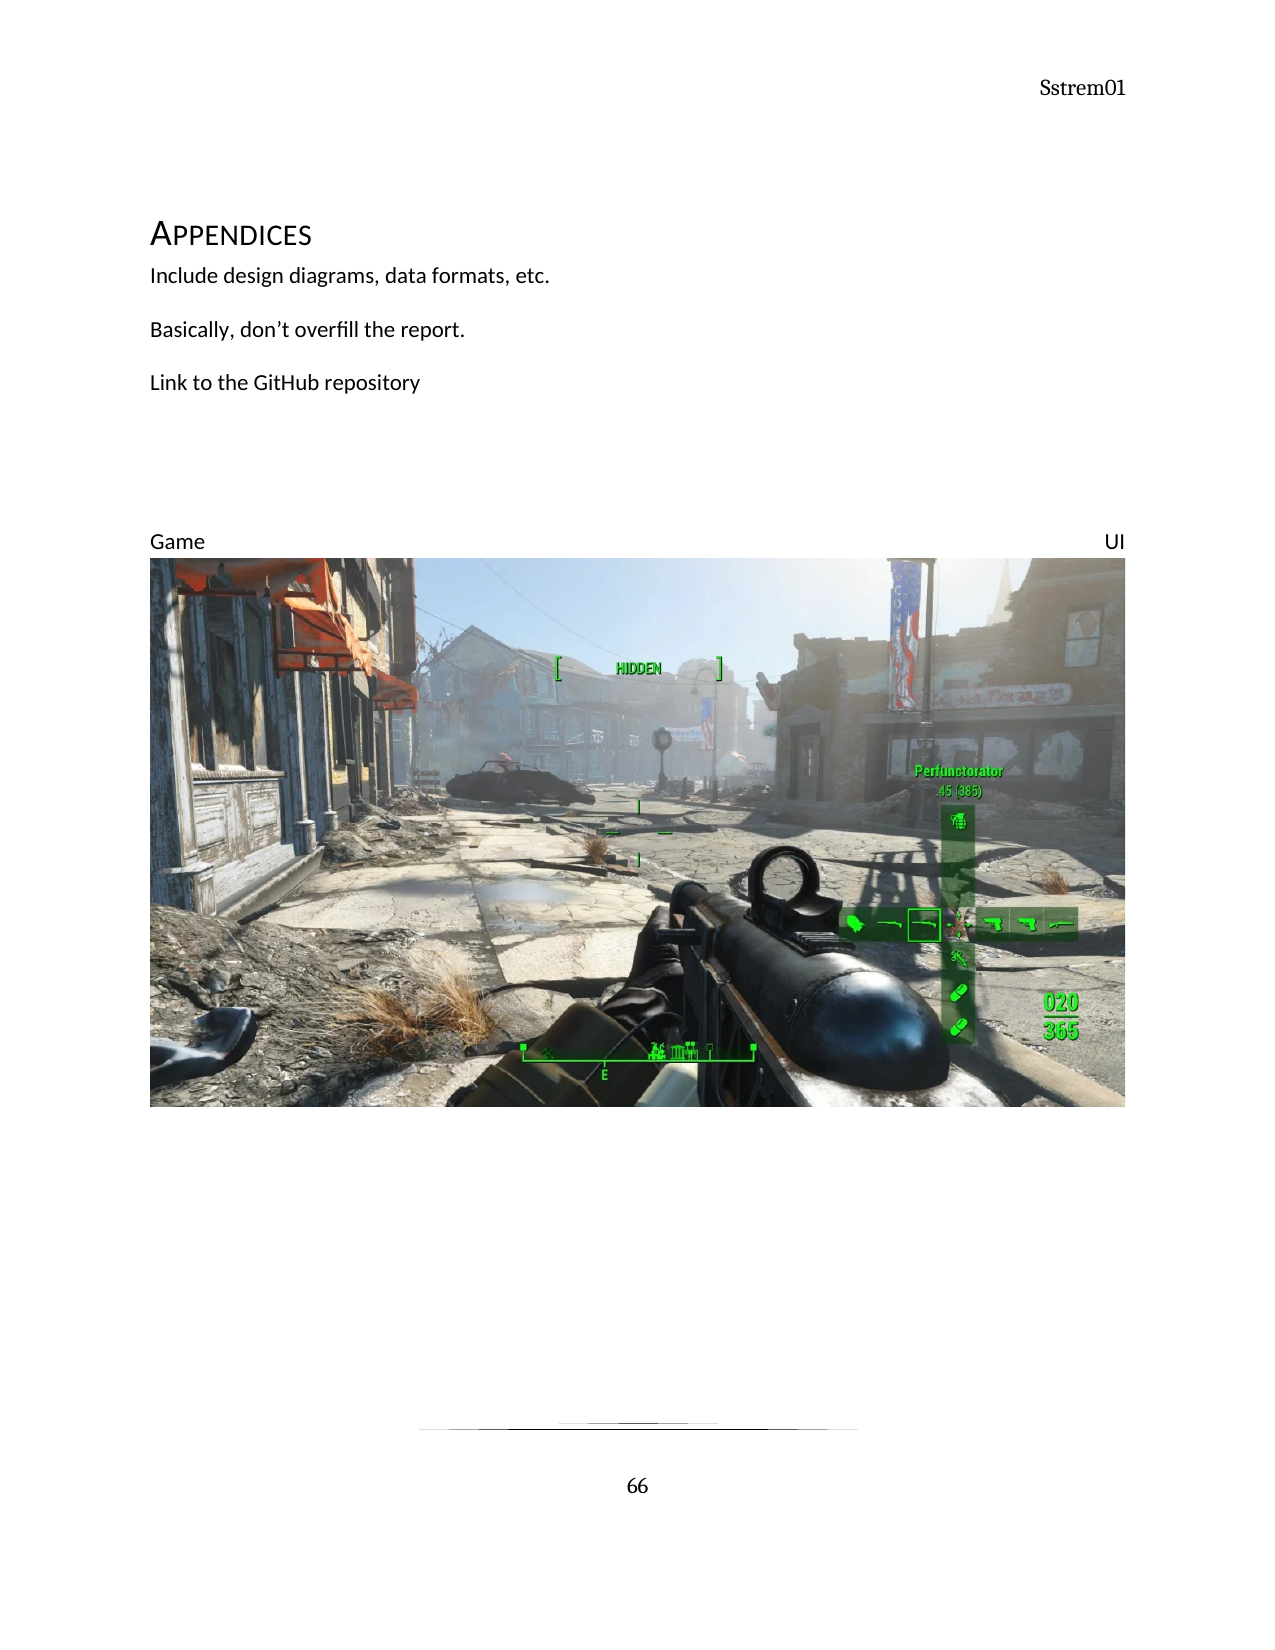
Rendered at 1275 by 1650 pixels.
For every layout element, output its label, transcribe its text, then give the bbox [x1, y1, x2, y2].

picture [150, 558, 1125, 1107]
text Link to the GitHub repository [150, 368, 1125, 396]
text Include design diagrams, data formats, etc. [150, 262, 1125, 290]
text Game UI [150, 527, 1125, 558]
subtitle Appendices [150, 209, 1125, 255]
text Basically, don’t overfill the report. [150, 315, 1125, 343]
